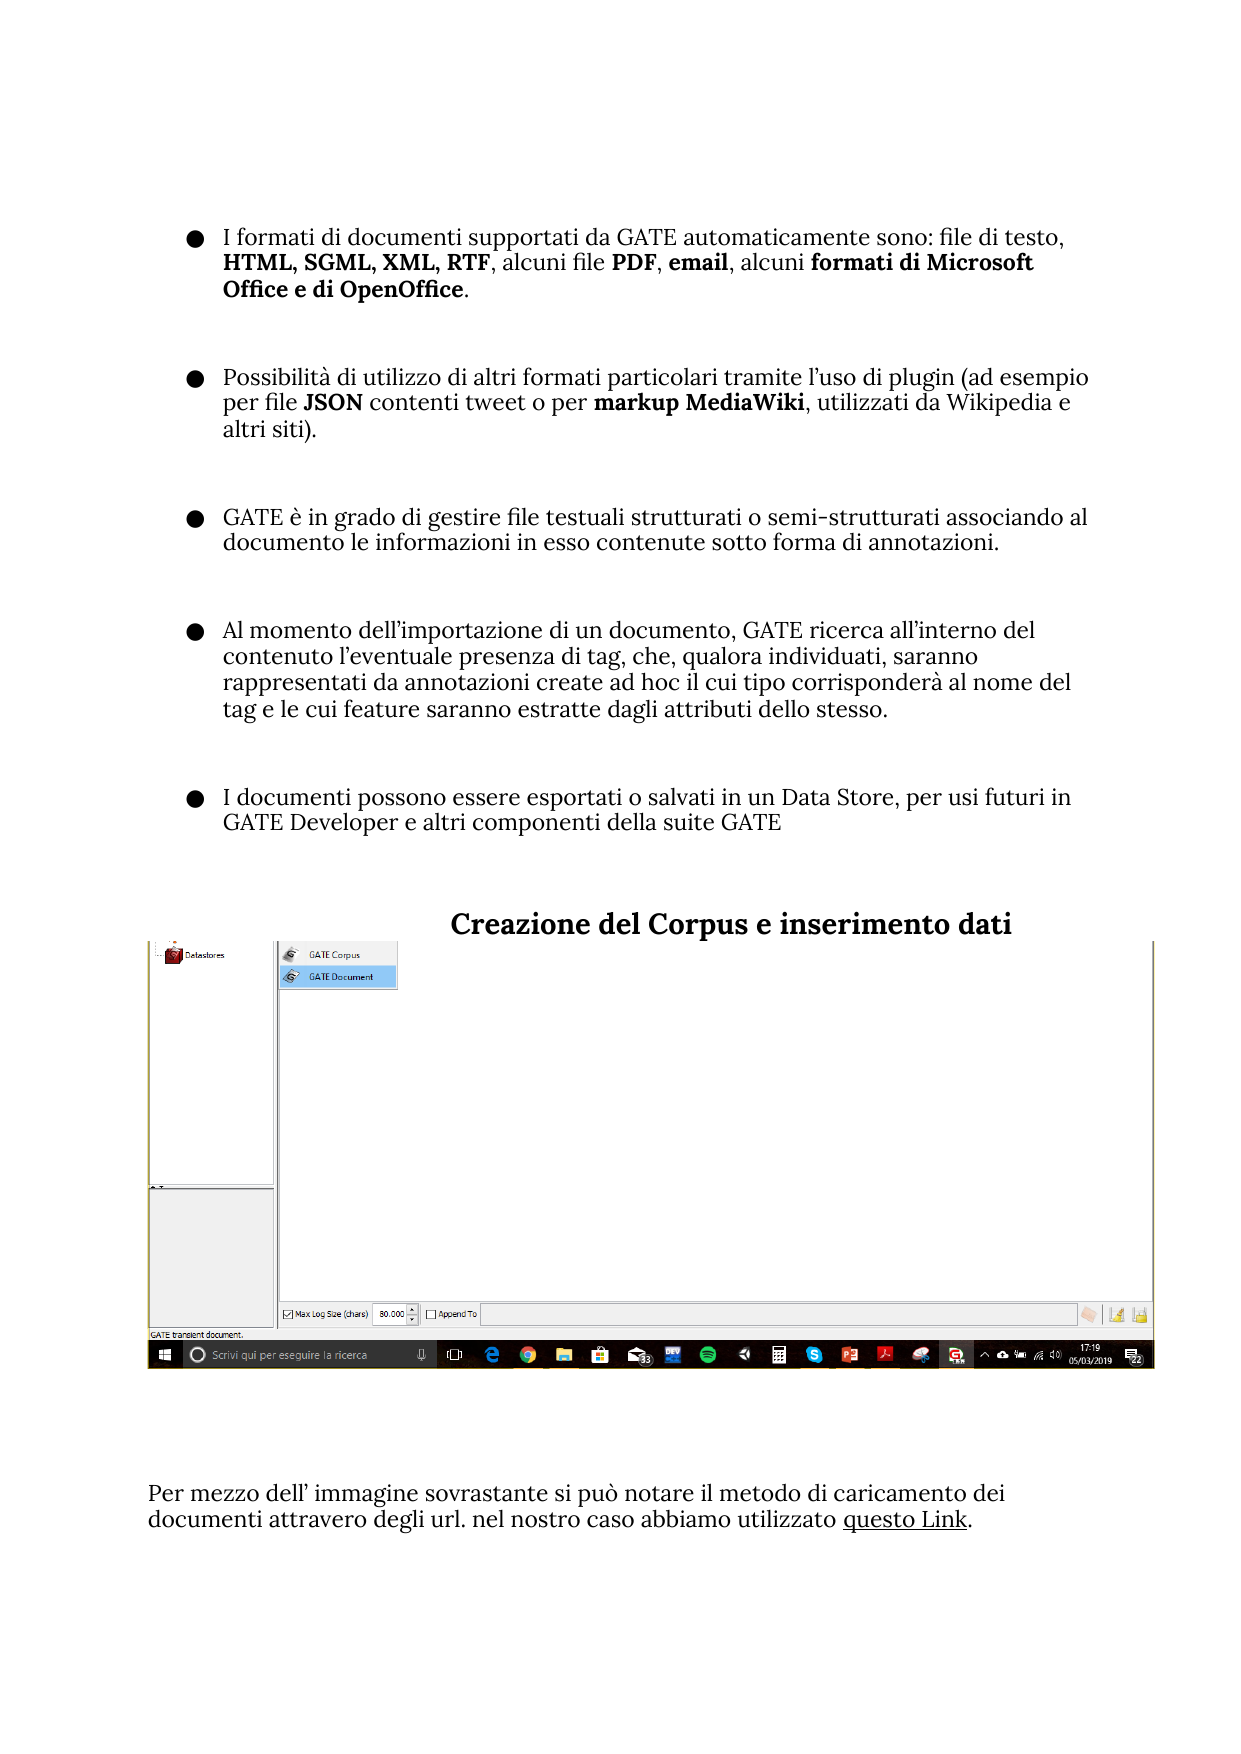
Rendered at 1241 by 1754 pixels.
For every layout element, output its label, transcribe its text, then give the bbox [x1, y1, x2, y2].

picture [147, 941, 1155, 1369]
text Per mezzo dell’ immagine sovrastante si può notare il metodo di caricamento dei documenti attravero degli url. nel nostro caso abbiamo utilizzato questo Link. [148, 1481, 1090, 1533]
text Creazione del Corpus e inserimento dati [298, 908, 1090, 941]
list Al momento dell’importazione di un documento, GATE ricerca all’interno del contenuto l’eventuale presenza di tag, che, qualora individuati, saranno rappresentati da annotazioni create ad hoc il cui tipo corrisponderà al nome del tag e le cui feature saranno estratte dagli attributi dello stesso. [185, 618, 1090, 723]
list I formati di documenti supportati da GATE automaticamente sono: file di testo, HTML, SGML, XML, RTF, alcuni file PDF, email, alcuni formati di Microsoft Office e di OpenOffice. [185, 224, 1090, 304]
list Possibilità di utilizzo di altri formati particolari tramite l’uso di plugin (ad esempio per file JSON contenti tweet o per markup MediaWiki, utilizzati da Wikipedia e altri siti). [185, 364, 1090, 443]
list GATE è in grado di gestire file testuali strutturati o semi-strutturati associando al documento le informazioni in esso contenute sotto forma di annotazioni. [185, 504, 1090, 557]
list I documenti possono essere esportati o salvati in un Data Store, per usi futuri in GATE Developer e altri componenti della suite GATE [185, 784, 1090, 837]
